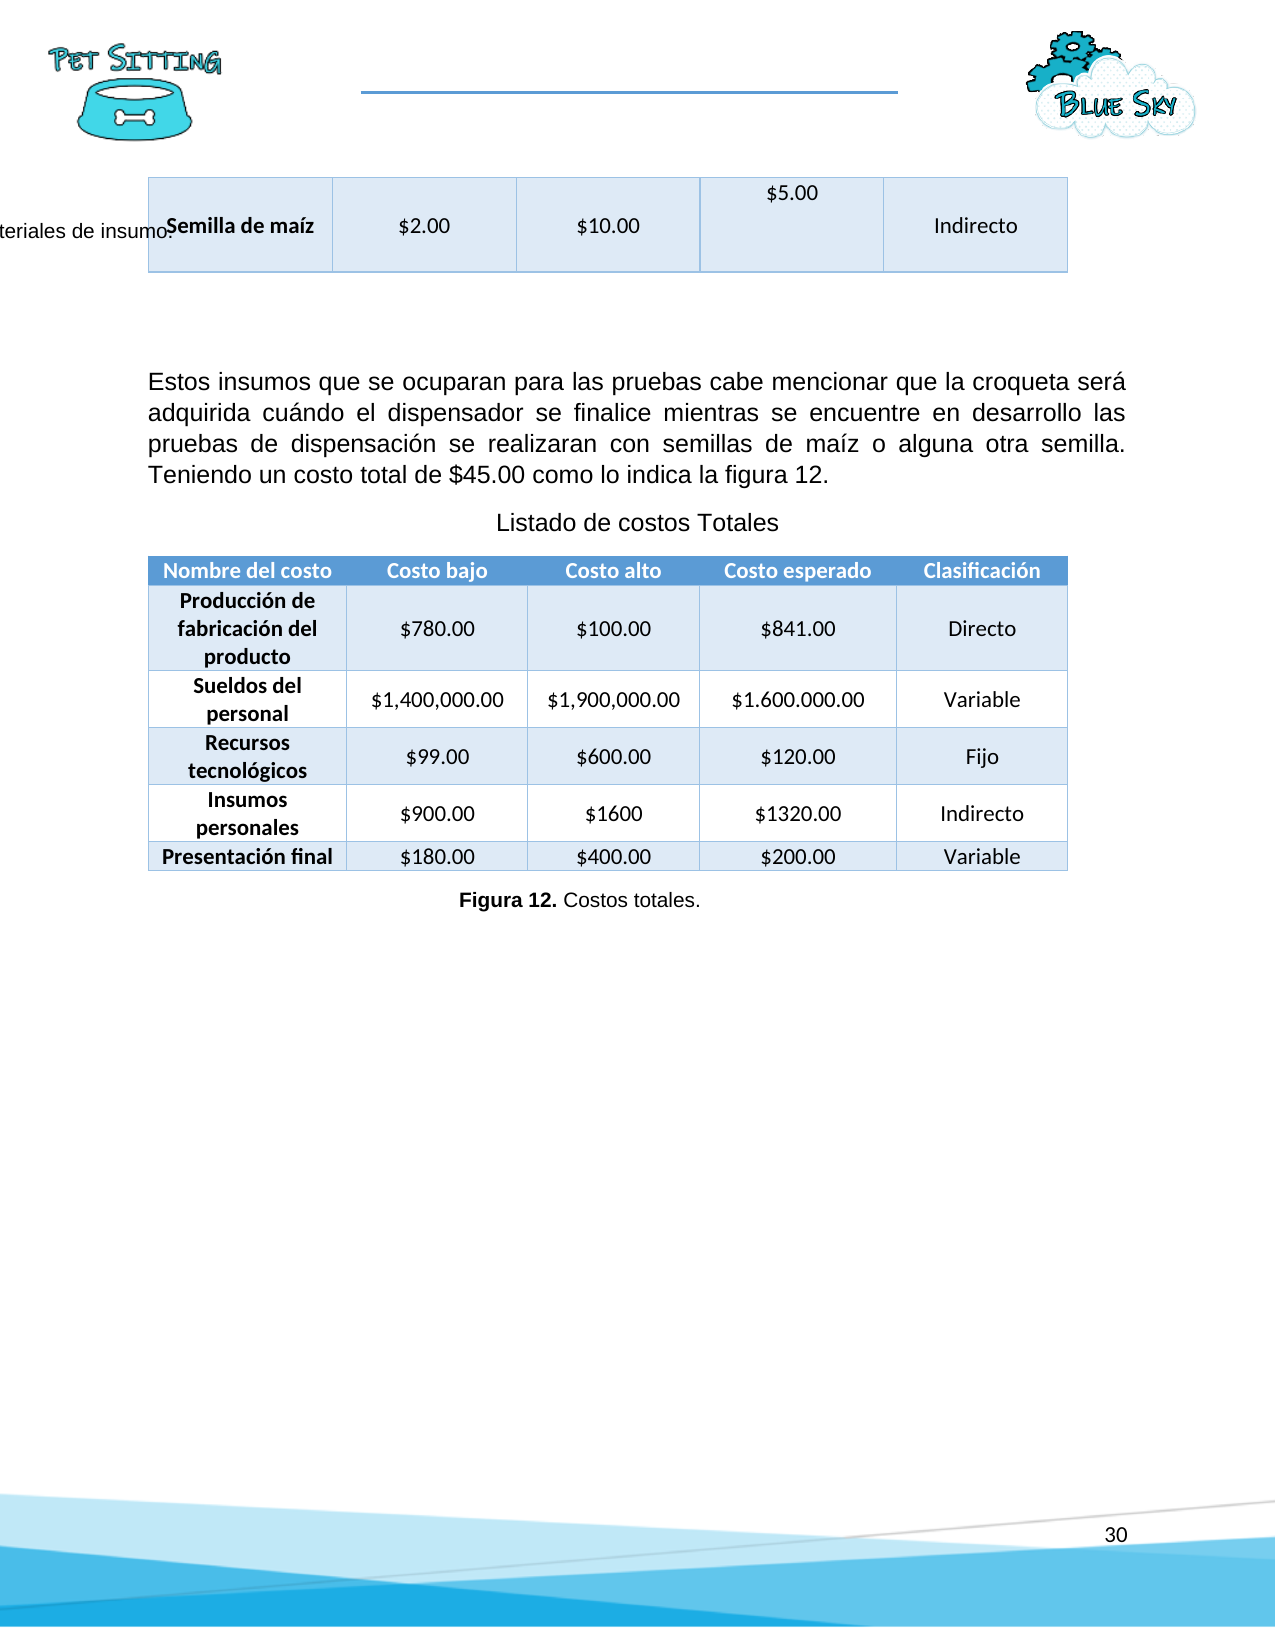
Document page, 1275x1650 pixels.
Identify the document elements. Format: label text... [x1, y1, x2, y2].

table_cell $180.00 [347, 842, 527, 870]
table_cell $780.00 [347, 586, 527, 670]
table_header Clasificación [897, 557, 1067, 585]
table_cell Indirecto [897, 785, 1067, 841]
table_cell Variable [897, 671, 1067, 727]
table_cell Fijo [897, 728, 1067, 784]
table_cell $2.00 [333, 178, 516, 271]
table_header Costo alto [528, 557, 699, 585]
table_cell Recursos tecnológicos [149, 728, 346, 784]
table_header Costo esperado [700, 557, 896, 585]
table_cell $5.00 [701, 178, 883, 271]
table_cell $841.00 [700, 586, 896, 670]
table_cell $400.00 [528, 842, 699, 870]
table_cell $120.00 [700, 728, 896, 784]
table_cell Insumos personales [149, 785, 346, 841]
table_cell Semilla de maíz [149, 178, 332, 271]
table_cell $900.00 [347, 785, 527, 841]
table_header Costo bajo [347, 557, 527, 585]
text Listado de costos Totales [148, 508, 1127, 537]
table_header Nombre del costo [149, 557, 346, 585]
table_cell $1.600.000.00 [700, 671, 896, 727]
table_cell $10.00 [517, 178, 699, 271]
table_cell Presentación final [149, 842, 346, 870]
table_cell $100.00 [528, 586, 699, 670]
picture [1020, 31, 1200, 143]
table_cell $99.00 [347, 728, 527, 784]
table_cell $1320.00 [700, 785, 896, 841]
table_cell $200.00 [700, 842, 896, 870]
table_cell $600.00 [528, 728, 699, 784]
table_cell Indirecto [884, 178, 1067, 271]
picture [41, 31, 231, 148]
text Estos insumos que se ocuparan para las pruebas cabe mencionar que la croqueta será adquirida cuándo el dispensador se finalice mientras se encuentre en desarrollo las pruebas de dispensación se realizaran con semillas de maíz o alguna otra semilla. Teniendo un costo total de $45.00 como lo indica la figura 12. [148, 367, 1127, 489]
table_cell $1600 [528, 785, 699, 841]
table_cell Sueldos del personal [149, 671, 346, 727]
picture [0, 1457, 1275, 1633]
table_cell Producción de fabricación del producto [149, 586, 346, 670]
table_cell Variable [897, 842, 1067, 870]
table_cell $1,900,000.00 [528, 671, 699, 727]
table_cell $1,400,000.00 [347, 671, 527, 727]
table_cell Directo [897, 586, 1067, 670]
